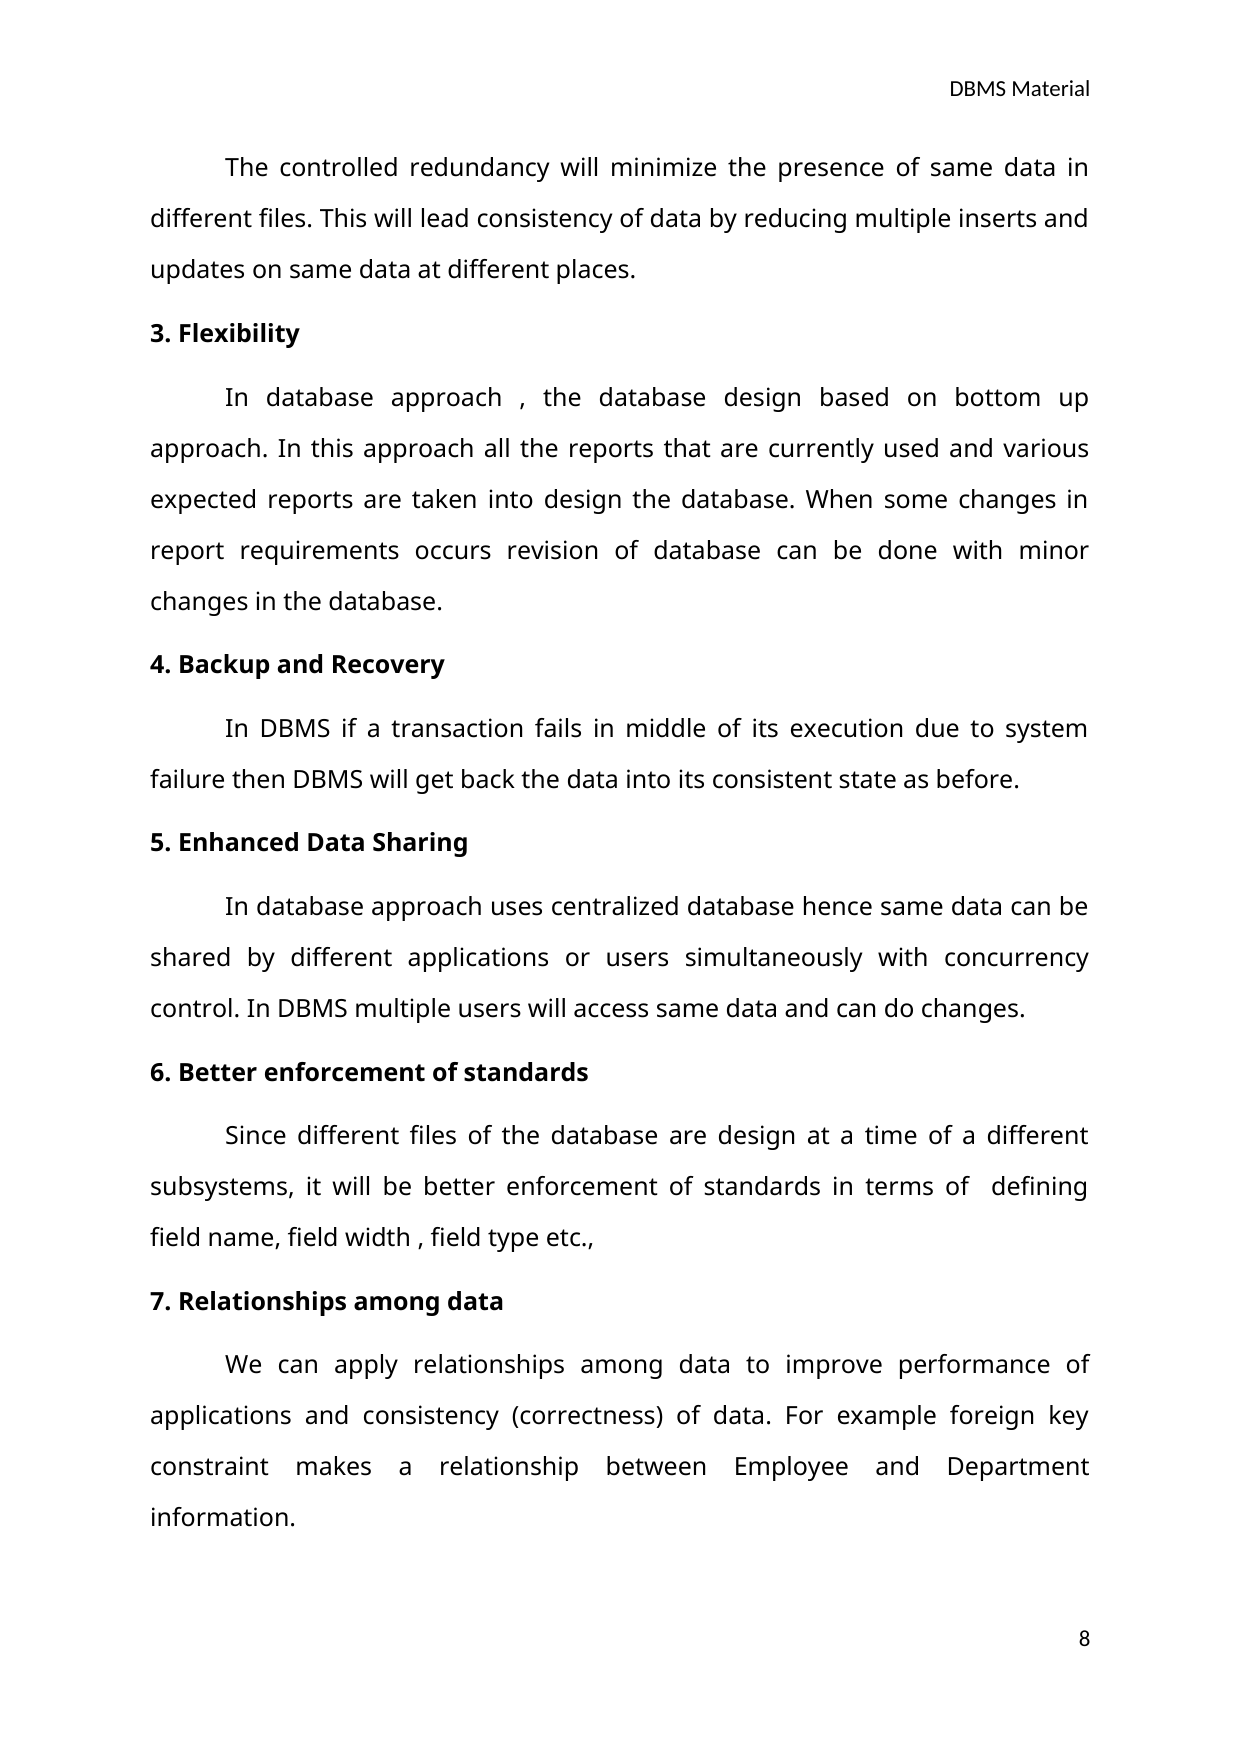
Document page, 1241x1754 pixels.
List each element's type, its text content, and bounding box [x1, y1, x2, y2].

text 4. Backup and Recovery [150, 647, 1090, 681]
text In database approach uses centralized database hence same data can be shared by different applications or users simultaneously with concurrency control. In DBMS multiple users will access same data and can do changes. [150, 888, 1090, 1025]
text We can apply relationships among data to improve performance of applications and consistency (correctness) of data. For example foreign key constraint makes a relationship between Employee and Department information. [150, 1347, 1090, 1534]
text 5. Enhanced Data Sharing [150, 825, 1090, 859]
text The controlled redundancy will minimize the presence of same data in different files. This will lead consistency of data by reducing multiple inserts and updates on same data at different places. [150, 150, 1090, 286]
text In database approach , the database design based on bottom up approach. In this approach all the reports that are currently used and various expected reports are taken into design the database. When some changes in report requirements occurs revision of database can be done with minor changes in the database. [150, 379, 1090, 617]
text 3. Flexibility [150, 316, 1090, 350]
text 6. Better enforcement of standards [150, 1054, 1090, 1088]
text In DBMS if a transaction fails in middle of its execution due to system failure then DBMS will get back the data into its consistent state as before. [150, 710, 1090, 796]
text 7. Relationships among data [150, 1283, 1090, 1317]
text Since different files of the database are design at a time of a different subsystems, it will be better enforcement of standards in terms of defining field name, field width , field type etc., [150, 1118, 1090, 1254]
